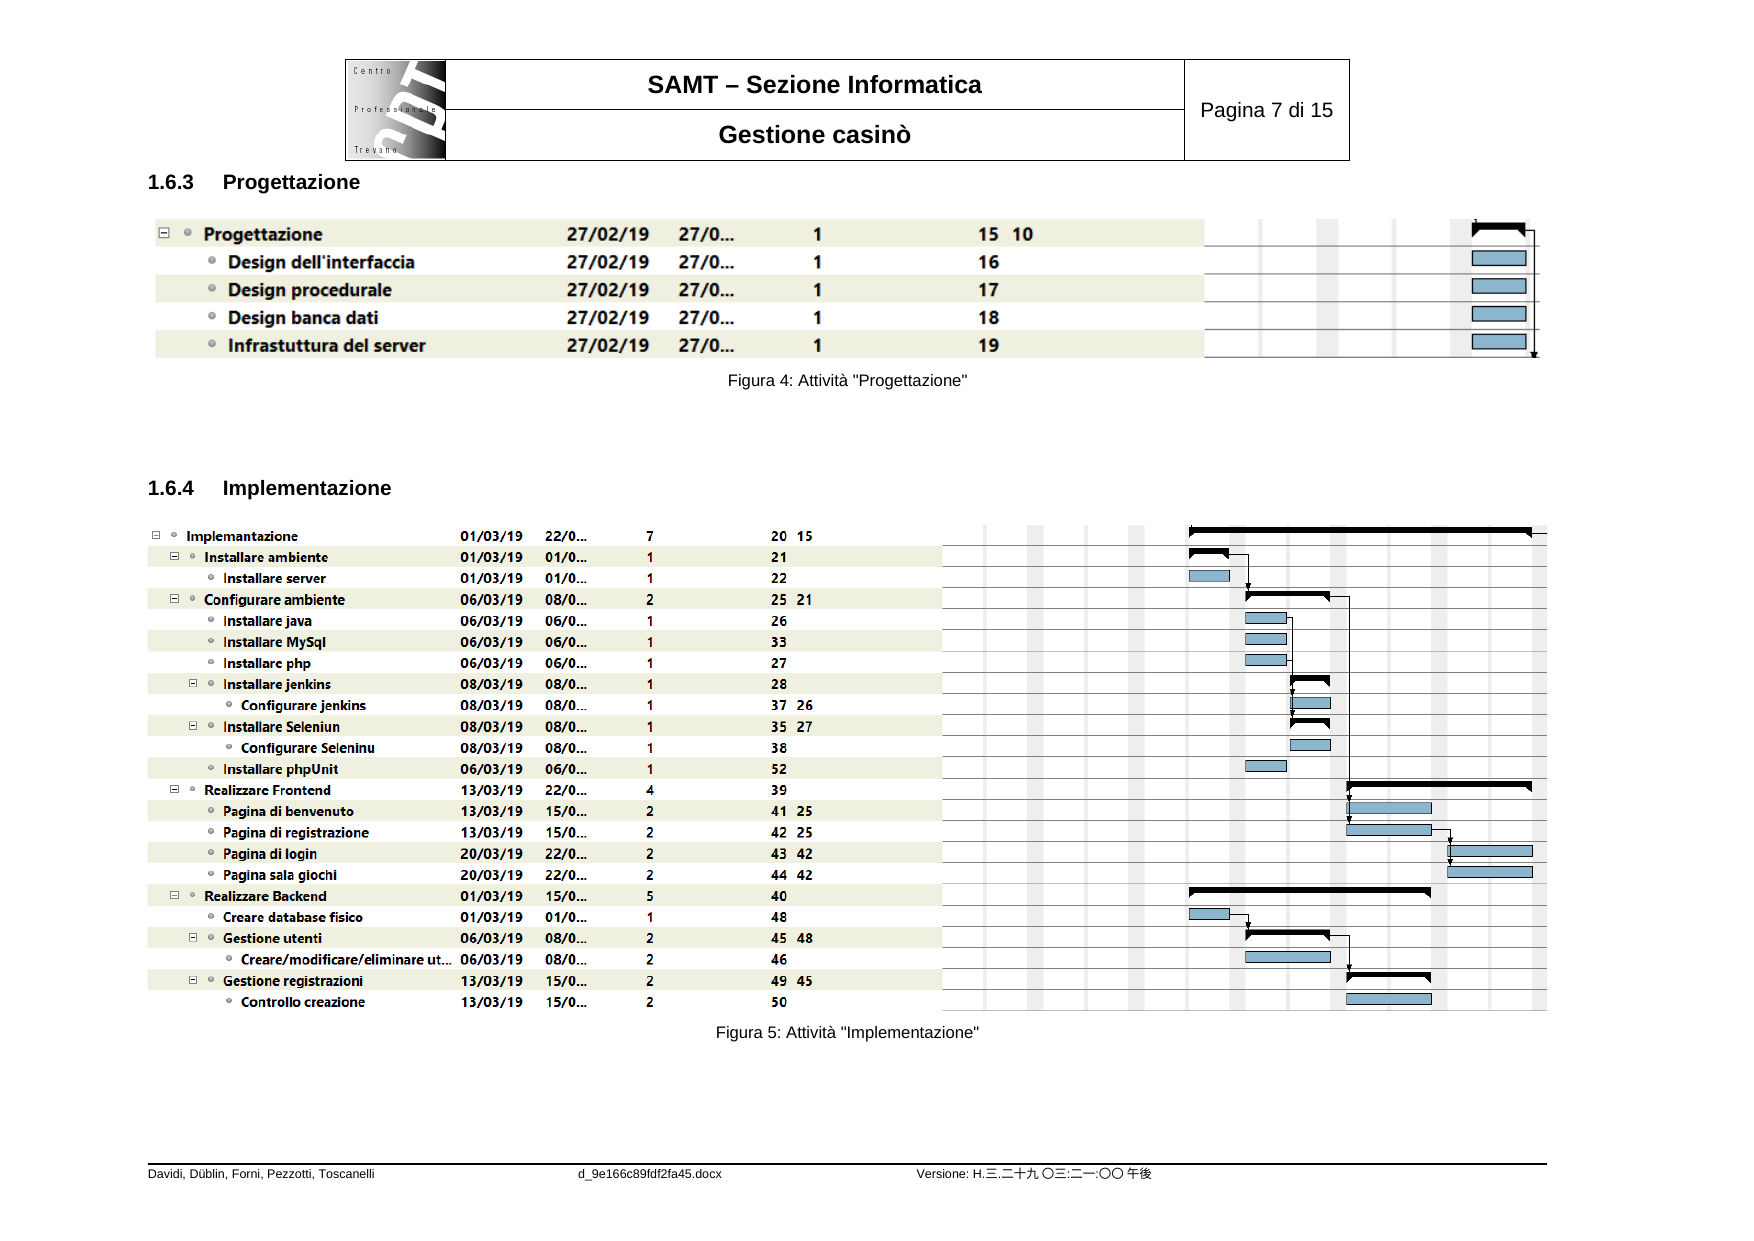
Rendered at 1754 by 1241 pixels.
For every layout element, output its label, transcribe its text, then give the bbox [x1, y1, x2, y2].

picture [155, 219, 1540, 358]
subtitle Progettazione [148, 170, 1547, 194]
picture [346, 60, 445, 159]
subtitle Implementazione [148, 476, 1547, 500]
picture [147, 525, 1548, 1011]
